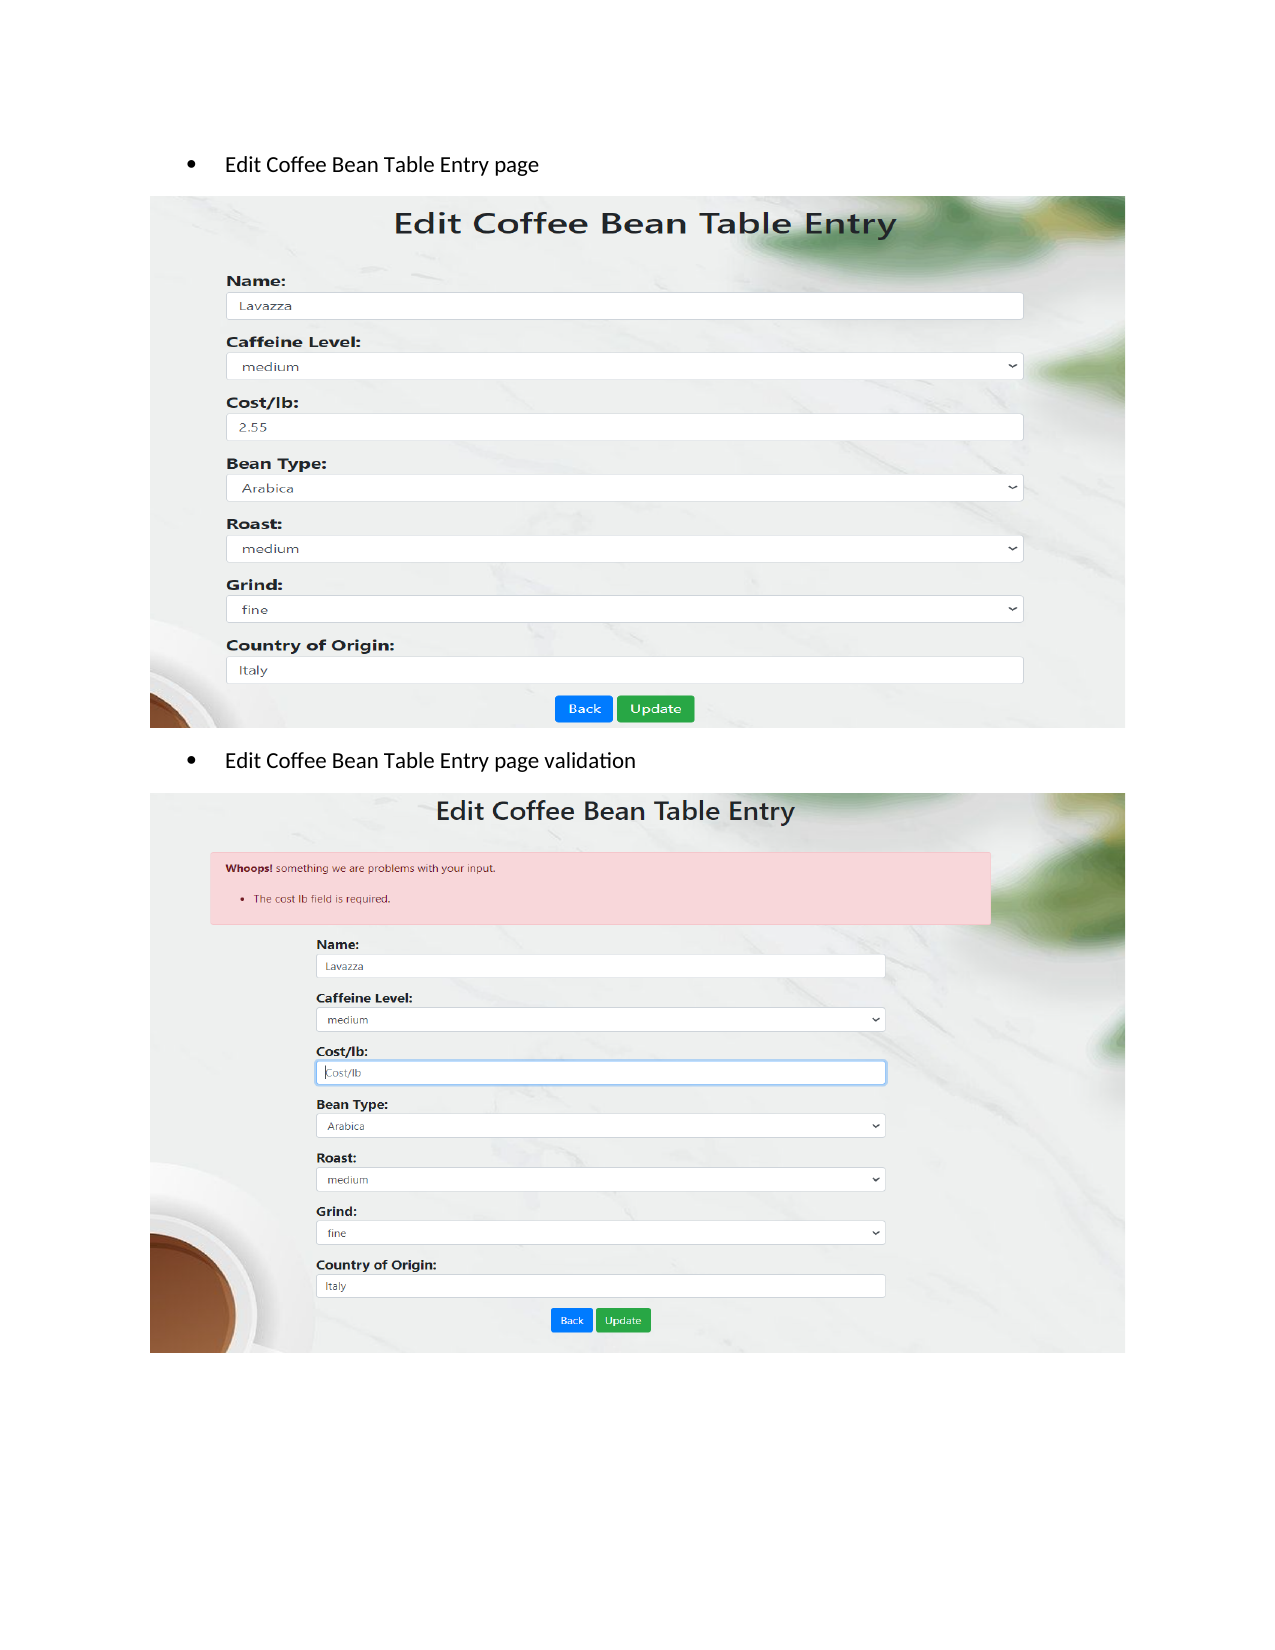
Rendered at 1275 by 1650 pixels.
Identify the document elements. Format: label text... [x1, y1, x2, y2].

list Edit Coffee Bean Table Entry page validation [187, 746, 1125, 774]
picture [150, 196, 1125, 728]
picture [150, 793, 1125, 1353]
list Edit Coffee Bean Table Entry page [187, 150, 1125, 178]
